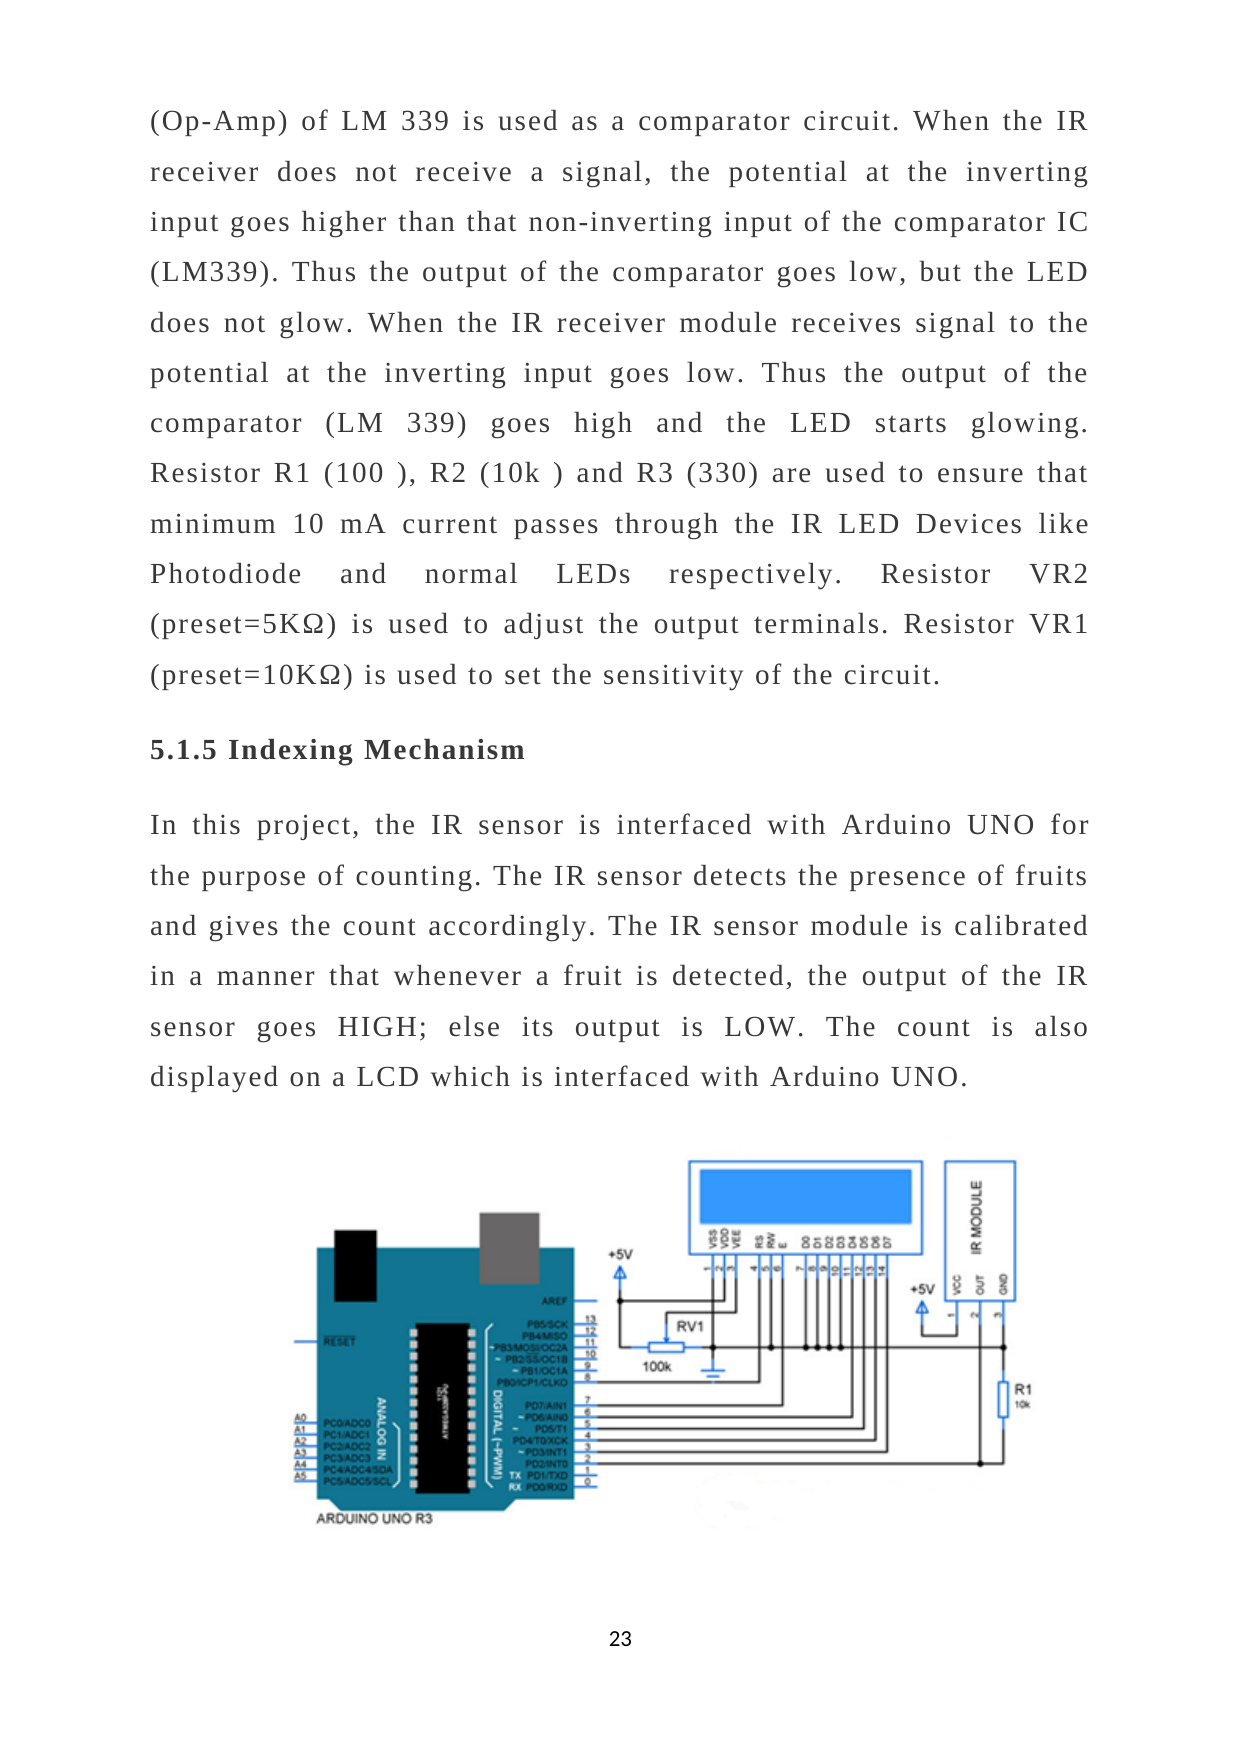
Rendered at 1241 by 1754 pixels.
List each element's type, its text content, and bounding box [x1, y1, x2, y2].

text 5.1.5 Indexing Mechanism [150, 732, 1090, 766]
text In this project, the IR sensor is interfaced with Arduino UNO for the purpose of counting. The IR sensor detects the presence of fruits and gives the count accordingly. The IR sensor module is calibrated in a manner that whenever a fruit is detected, the output of the IR sensor goes HIGH; else its output is LOW. The count is also displayed on a LCD which is interfaced with Arduino UNO. [150, 807, 1090, 1093]
picture [278, 1134, 1037, 1536]
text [150, 103, 1090, 690]
